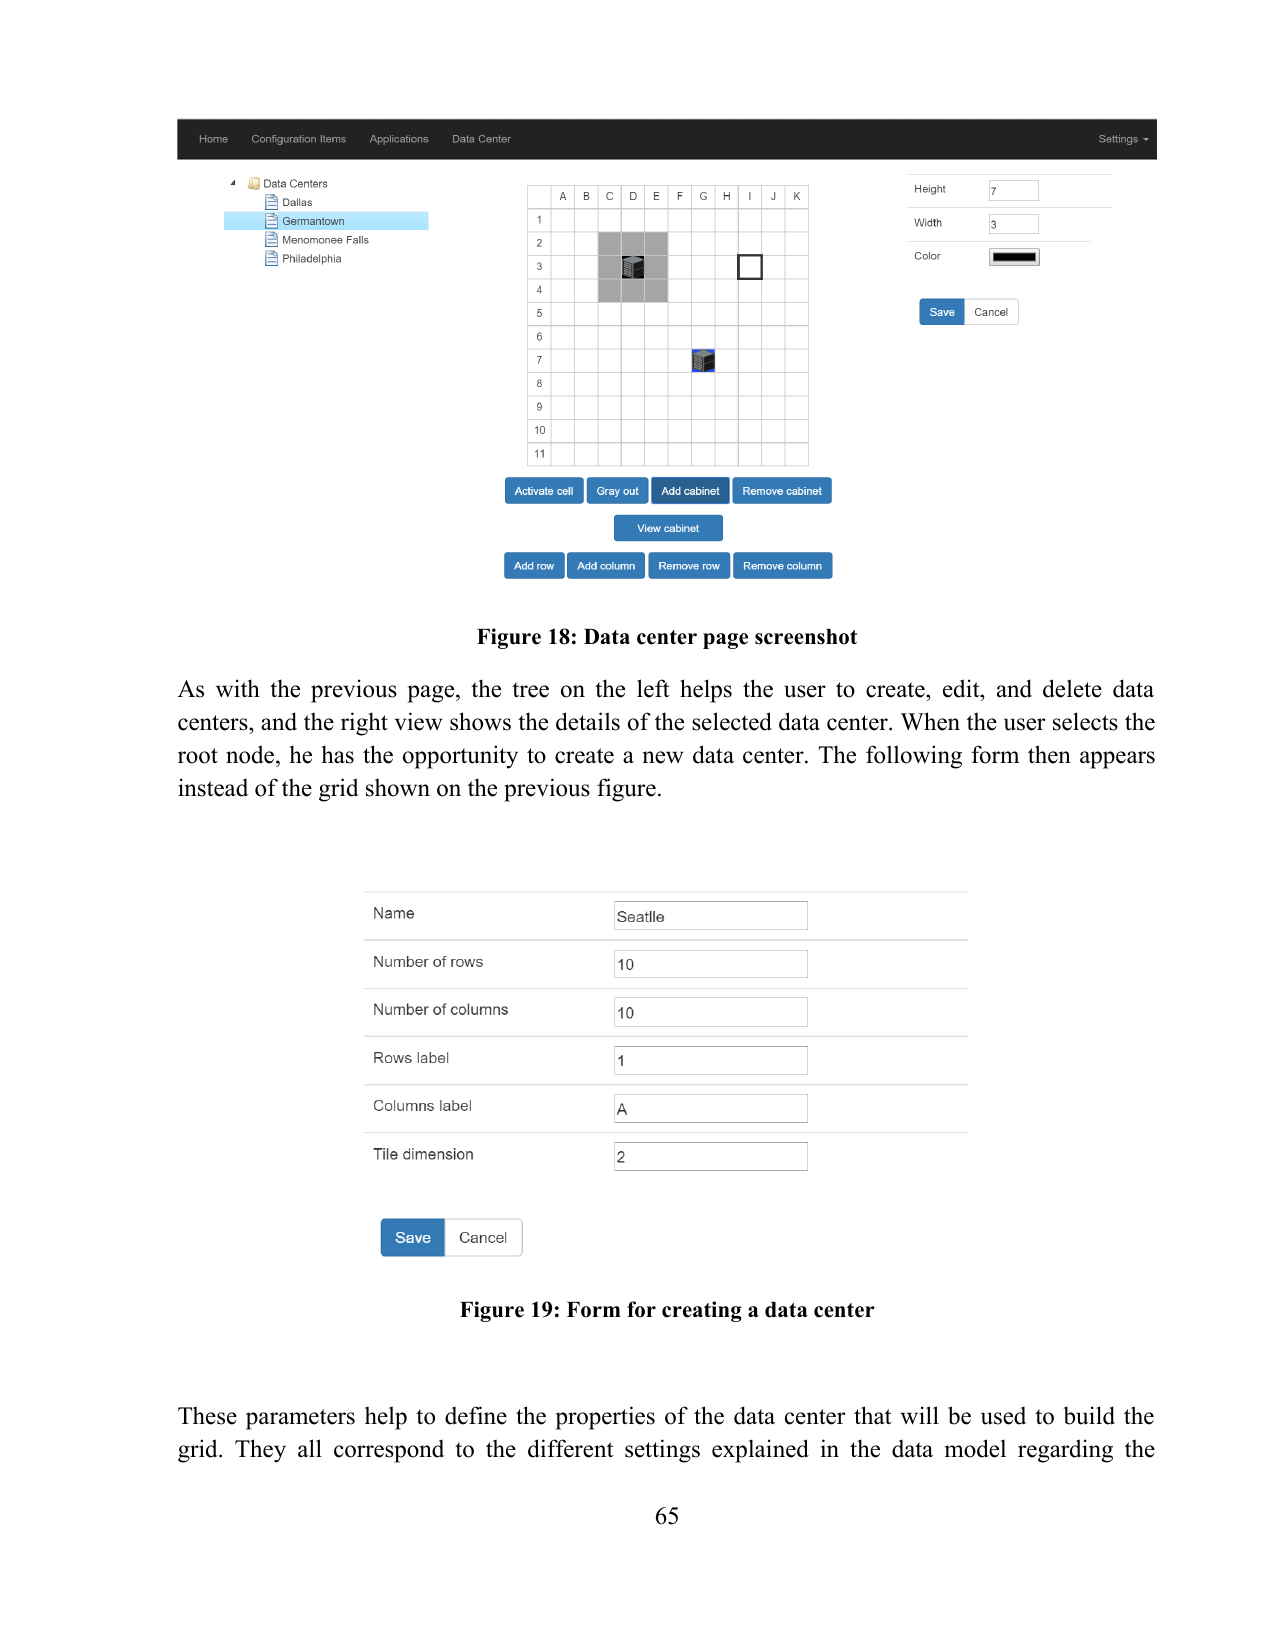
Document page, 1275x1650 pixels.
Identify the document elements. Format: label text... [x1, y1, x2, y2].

picture [342, 880, 992, 1271]
text As with the previous page, the tree on the left helps the user to create, edit, and delete data centers, and the right view shows the details of the selected data center. When the user selects the root node, he has the opportunity to create a new data center. The following form then appears instead of the grid shown on the previous figure. [177, 674, 1157, 802]
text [177, 1401, 1157, 1462]
picture [177, 118, 1157, 598]
text Figure 18: Data center page screenshot [177, 623, 1157, 649]
text Figure 19: Form for creating a data center [177, 1296, 1157, 1322]
